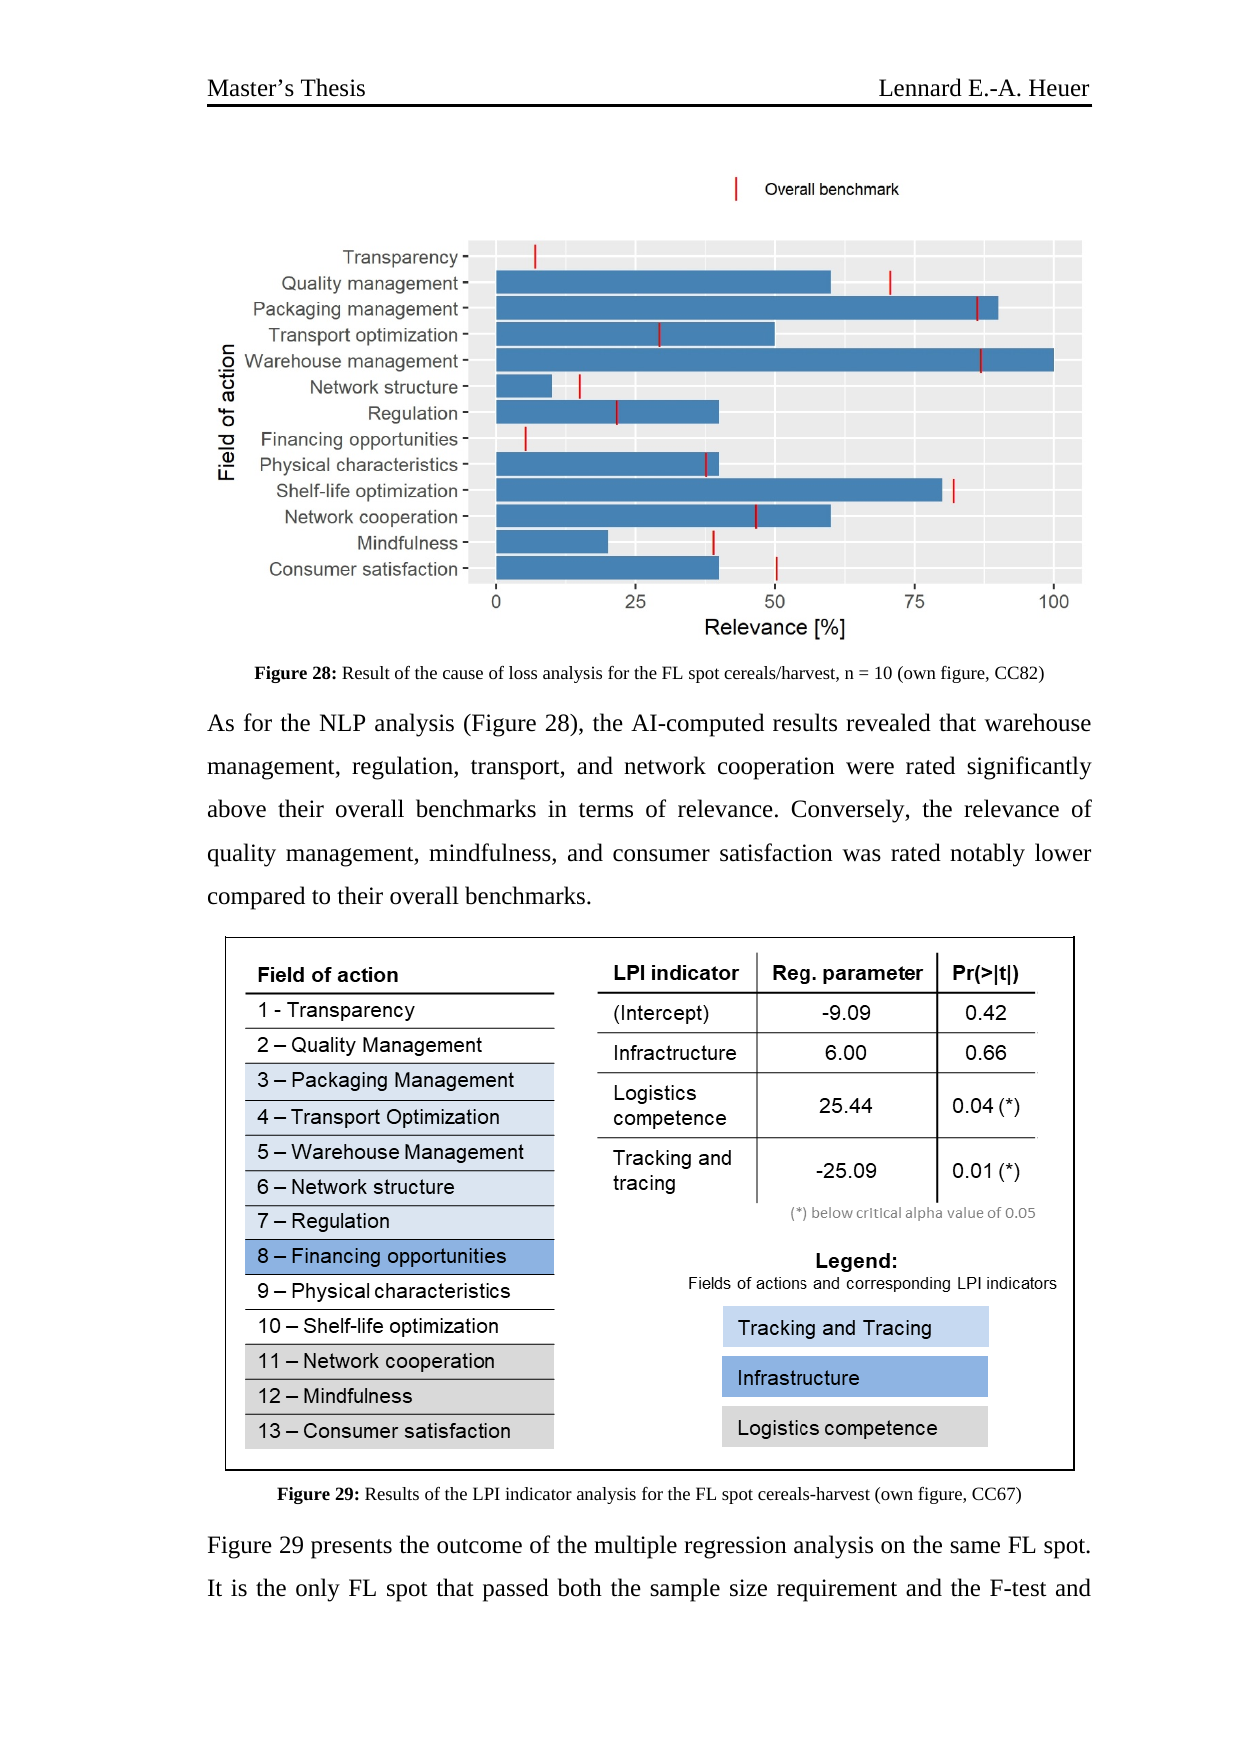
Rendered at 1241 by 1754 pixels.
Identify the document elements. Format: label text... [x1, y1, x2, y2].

text As for the NLP analysis (Figure 28), the AI-computed results revealed that warehouse management, regulation, transport, and network cooperation were rated significantly above their overall benchmarks in terms of relevance. Conversely, the relevance of quality management, mindfulness, and consumer satisfaction was rated notably lower compared to their overall benchmarks. [207, 708, 1092, 909]
subtitle Figure 28: Result of the cause of loss analysis for the FL spot cereals/harvest, n = 10 (own figure, CC82) [207, 662, 1092, 683]
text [207, 1530, 1092, 1602]
picture [206, 147, 1093, 650]
subtitle Figure 29: Results of the LPI indicator analysis for the FL spot cereals-harvest (own figure, CC67) [207, 1483, 1092, 1505]
picture [244, 952, 1073, 1469]
